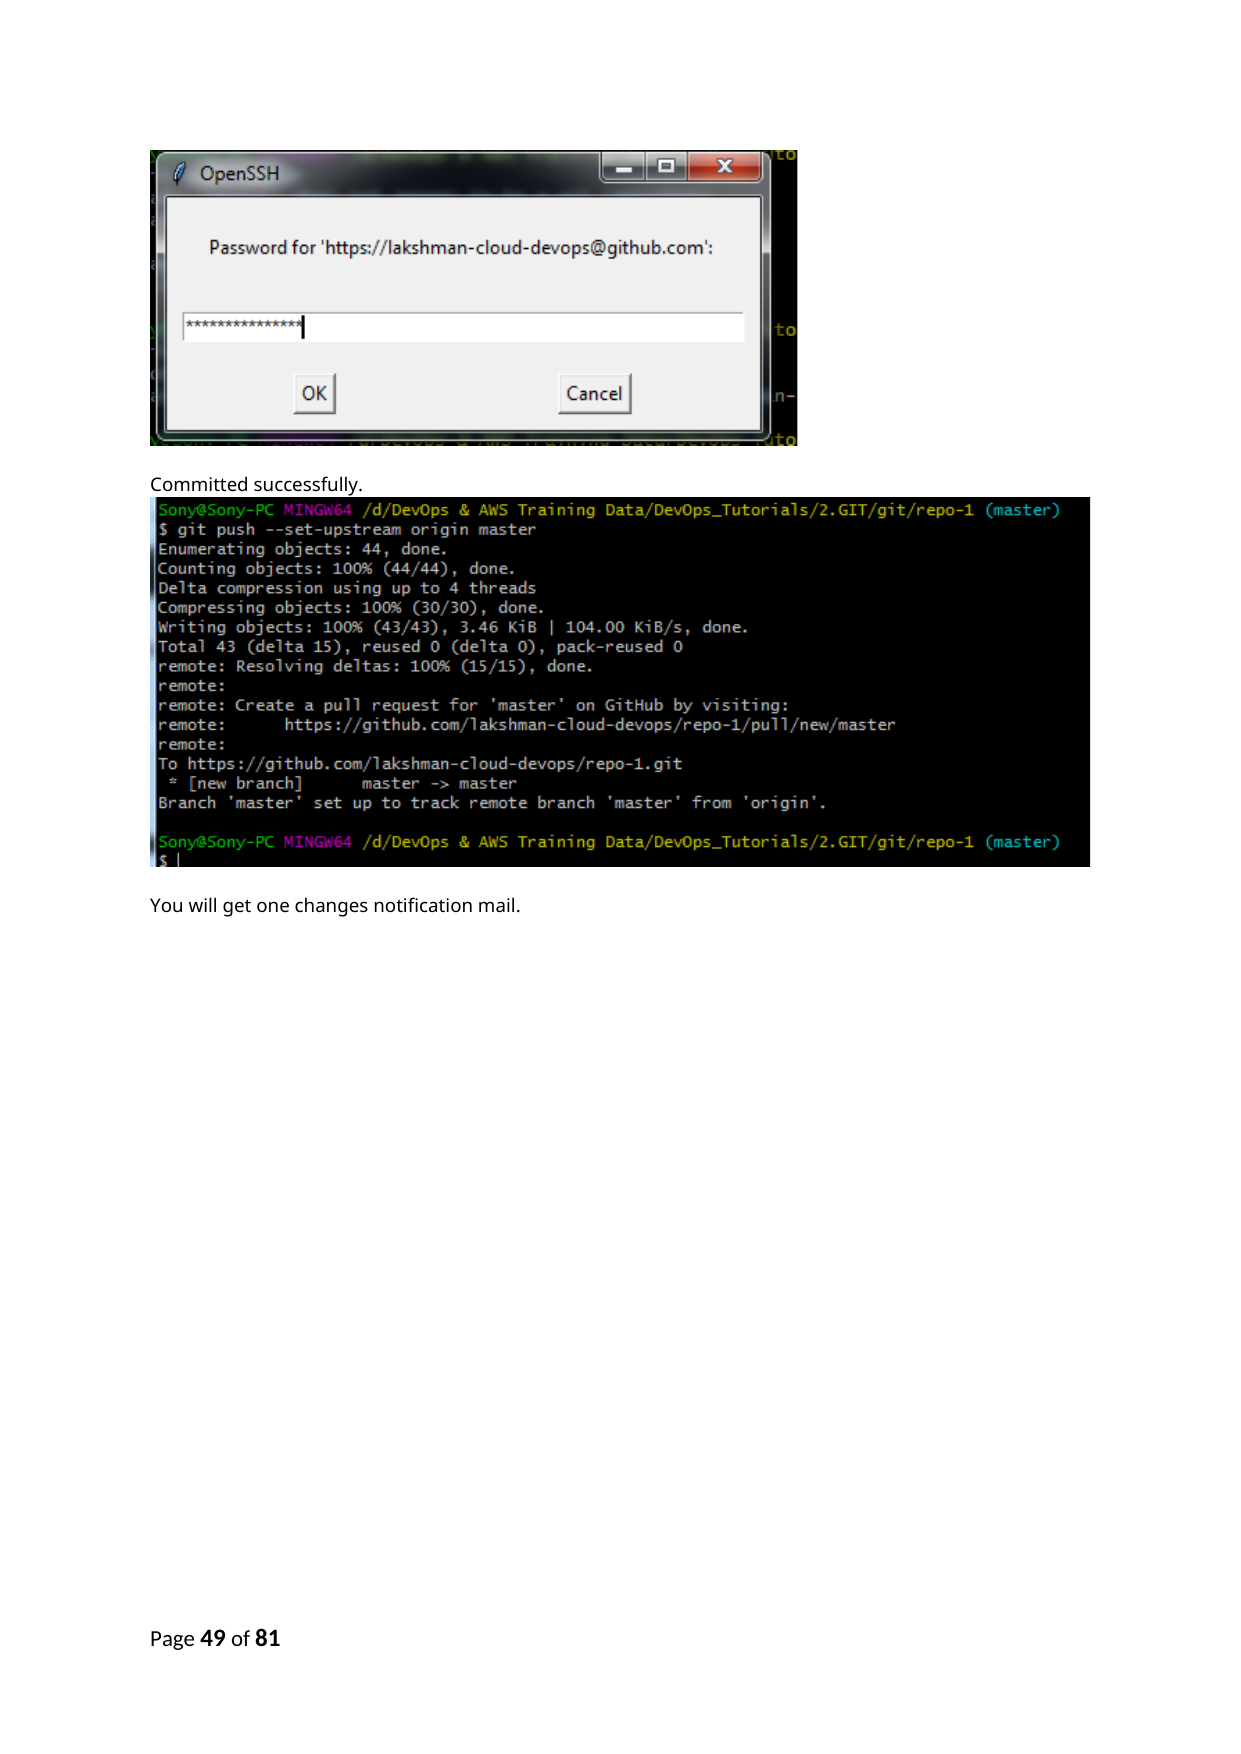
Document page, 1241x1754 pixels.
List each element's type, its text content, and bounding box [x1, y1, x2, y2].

text You will get one changes notification mail. [150, 892, 1090, 917]
text Committed successfully. [150, 471, 1090, 497]
picture [150, 497, 1091, 867]
picture [150, 150, 798, 446]
